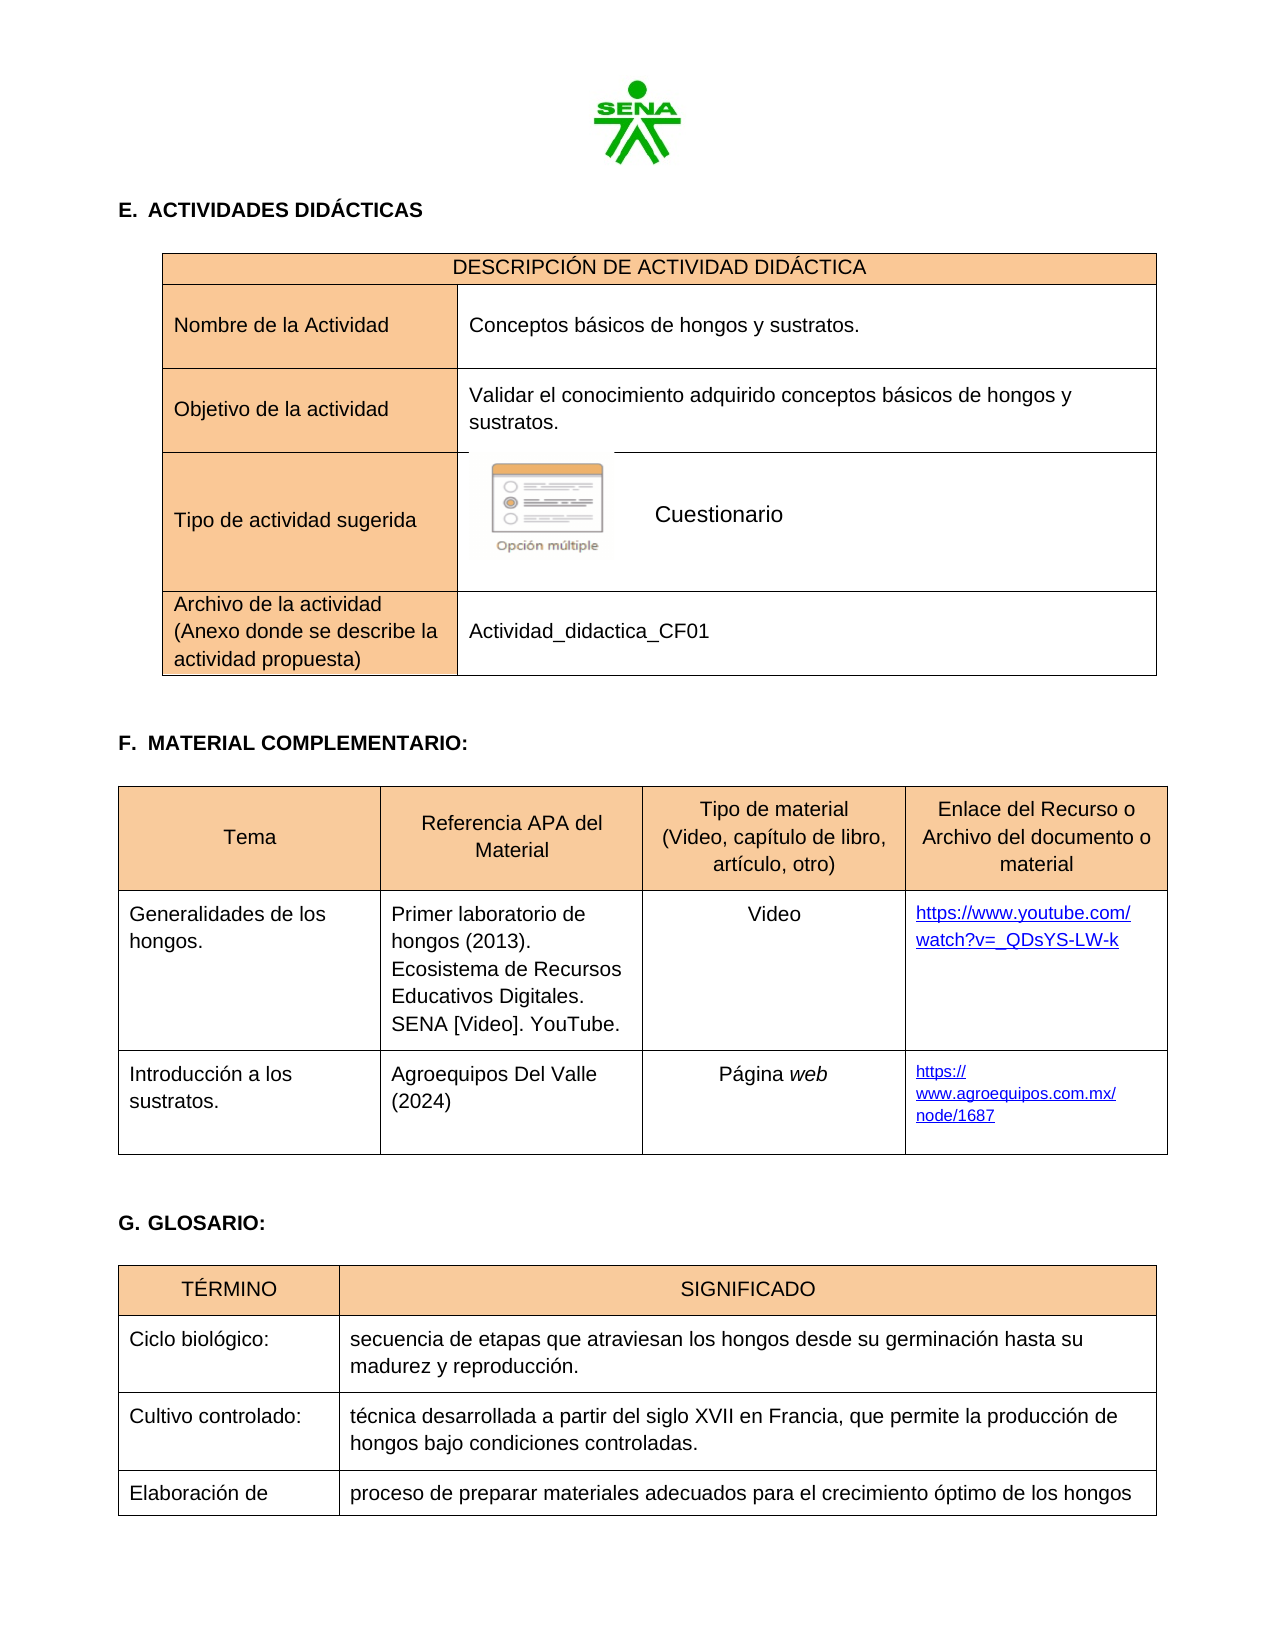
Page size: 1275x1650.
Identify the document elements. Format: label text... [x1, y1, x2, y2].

table_header Referencia APA del Material [381, 787, 642, 890]
table_cell Validar el conocimiento adquirido conceptos básicos de hongos y sustratos. [458, 369, 1156, 452]
table_cell Generalidades de los hongos. [119, 891, 380, 1050]
table_cell Ciclo biológico: [119, 1316, 339, 1392]
table_cell Nombre de la Actividad [163, 285, 457, 368]
table_header TÉRMINO [119, 1266, 339, 1315]
table_header Enlace del Recurso o Archivo del documento o material [906, 787, 1167, 890]
list MATERIAL COMPLEMENTARIO: [118, 731, 1157, 754]
table_header DESCRIPCIÓN DE ACTIVIDAD DIDÁCTICA [163, 254, 1156, 284]
table_header Tema [119, 787, 380, 890]
table_cell Introducción a los sustratos. [119, 1051, 380, 1154]
table_cell Tipo de actividad sugerida [163, 453, 457, 591]
table_cell https://www.agroequipos.com.mx/node/1687 [906, 1051, 1167, 1154]
table_cell Actividad_didactica_CF01 [458, 592, 1156, 674]
table_cell secuencia de etapas que atraviesan los hongos desde su germinación hasta su madurez y reproducción. [340, 1316, 1156, 1392]
table_header Tipo de material (Video, capítulo de libro, artículo, otro) [643, 787, 905, 890]
table_cell https://www.youtube.com/watch?v=_QDsYS-LW-k [906, 891, 1167, 1050]
list ACTIVIDADES DIDÁCTICAS [118, 198, 1157, 222]
table_cell Conceptos básicos de hongos y sustratos. [458, 285, 1156, 368]
list GLOSARIO: [118, 1210, 1157, 1234]
table_cell Página web [643, 1051, 905, 1154]
table_cell técnica desarrollada a partir del siglo XVII en Francia, que permite la producción de hongos bajo condiciones controladas. [340, 1393, 1156, 1469]
table_cell proceso de preparar materiales adecuados para el crecimiento óptimo de los hongos en cultivos controlados. [340, 1471, 1156, 1515]
table_cell Agroequipos Del Valle (2024) [381, 1051, 642, 1154]
table_cell Video [643, 891, 905, 1050]
table_cell Primer laboratorio de hongos (2013). Ecosistema de Recursos Educativos Digitales. SENA [Video]. YouTube. [381, 891, 642, 1050]
picture [588, 75, 687, 172]
table_cell Objetivo de la actividad [163, 369, 457, 452]
table_cell [458, 453, 1156, 591]
table_cell Archivo de la actividad (Anexo donde se describe la actividad propuesta) [163, 592, 457, 674]
table_cell Elaboración de sustratos: [119, 1471, 339, 1515]
table_header SIGNIFICADO [340, 1266, 1156, 1315]
picture [468, 452, 615, 560]
table_cell Cultivo controlado: [119, 1393, 339, 1469]
